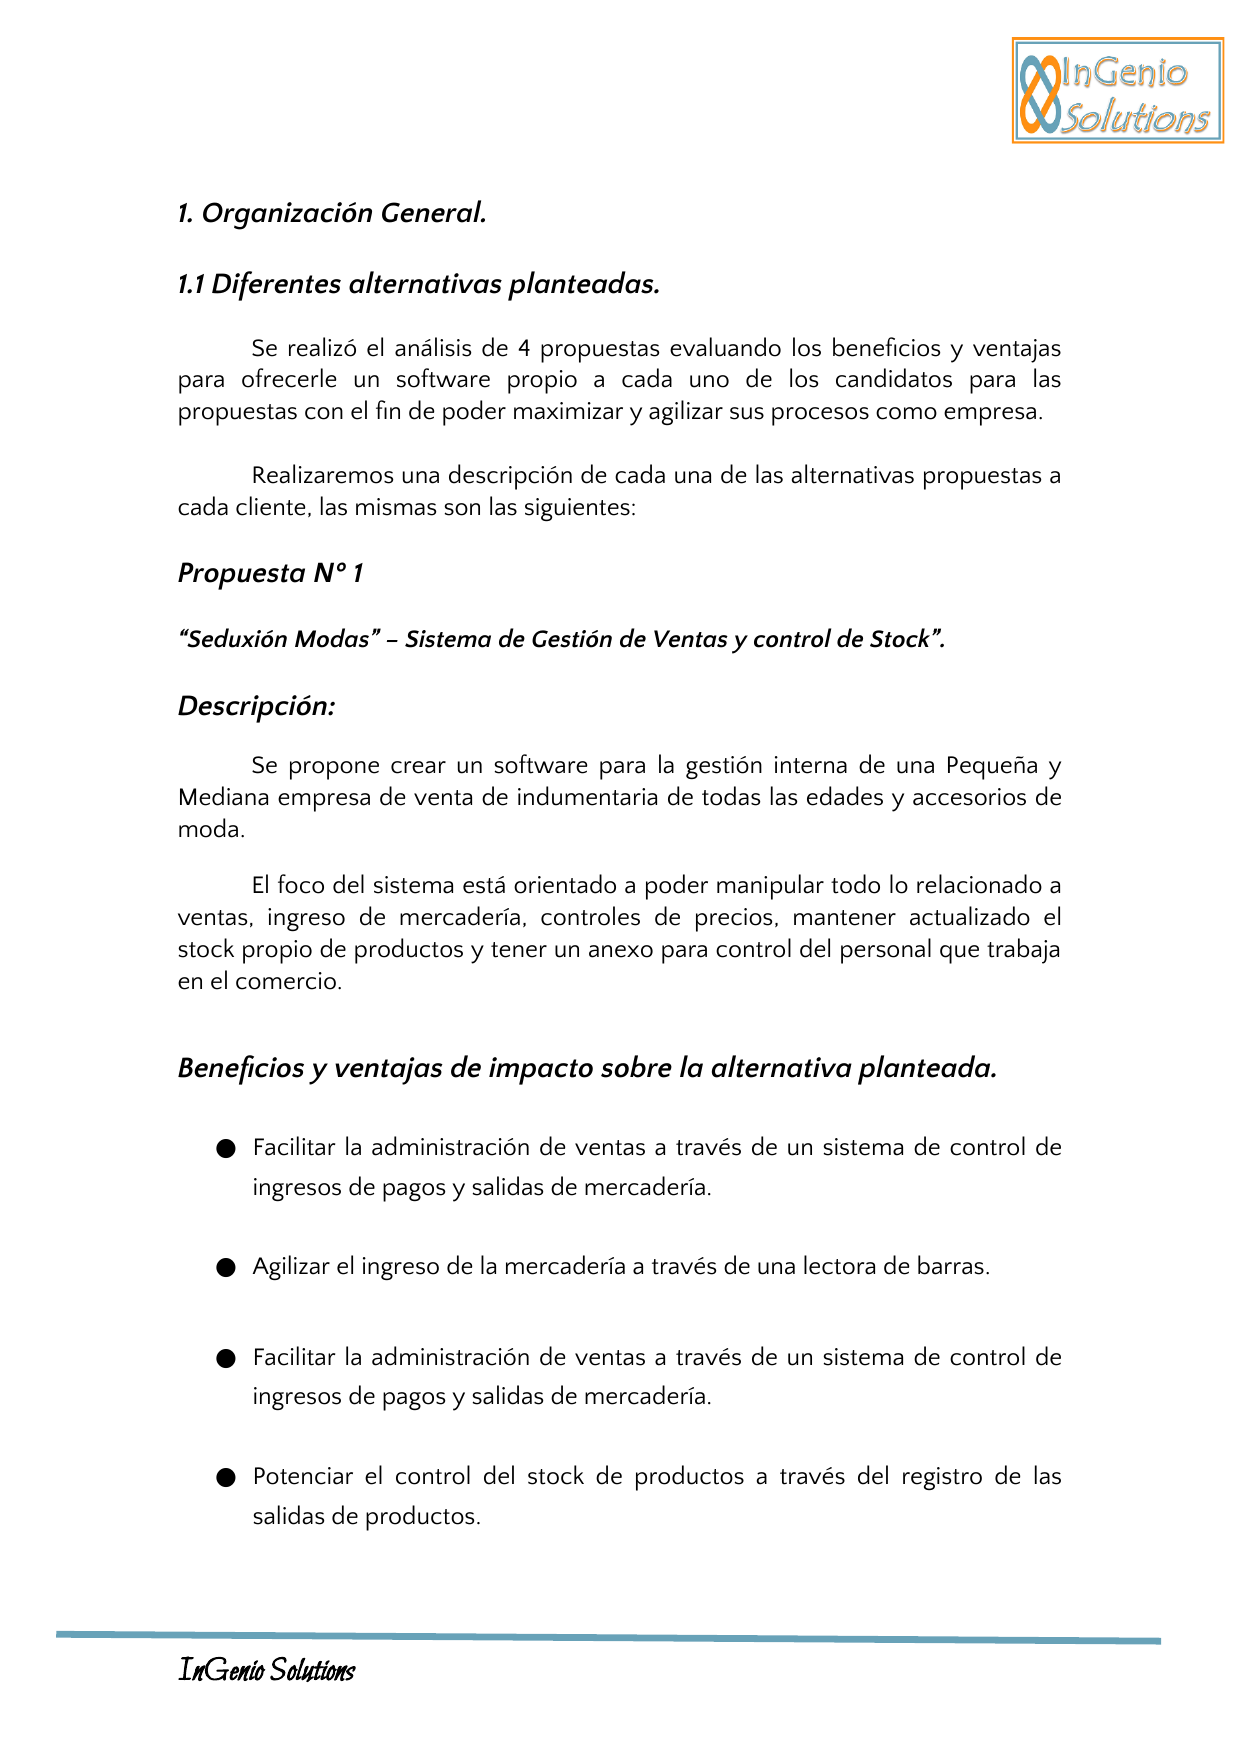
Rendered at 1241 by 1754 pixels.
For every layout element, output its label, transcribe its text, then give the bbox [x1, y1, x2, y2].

list Agilizar el ingreso de la mercadería a través de una lectora de barras. [215, 1238, 1063, 1289]
subtitle 1.1 Diferentes alternativas planteadas. [177, 268, 1063, 301]
text “Seduxión Modas” – Sistema de Gestión de Ventas y control de Stock”. [177, 627, 1063, 654]
text Realizaremos una descripción de cada una de las alternativas propuestas a cada cliente, las mismas son las siguientes: [177, 462, 1063, 521]
text Descripción: [177, 690, 1063, 722]
list Potenciar el control del stock de productos a través del registro de las salidas de productos. [215, 1447, 1063, 1531]
list Facilitar la administración de ventas a través de un sistema de control de ingresos de pagos y salidas de mercadería. [215, 1328, 1063, 1411]
text Propuesta Nº 1 [177, 557, 1063, 589]
picture [1011, 37, 1225, 146]
text Se propone crear un software para la gestión interna de una Pequeña y Mediana empresa de venta de indumentaria de todas las edades y accesorios de moda. [177, 752, 1063, 843]
subtitle 1. Organización General. [177, 198, 1063, 230]
list Facilitar la administración de ventas a través de un sistema de control de ingresos de pagos y salidas de mercadería. [215, 1119, 1063, 1202]
text El foco del sistema está orientado a poder manipular todo lo relacionado a ventas, ingreso de mercadería, controles de precios, mantener actualizado el stock propio de productos y tener un anexo para control del personal que trabaja en el comercio. [177, 872, 1063, 996]
subtitle Beneficios y ventajas de impacto sobre la alternativa planteada. [177, 1052, 1063, 1084]
text Se realizó el análisis de 4 propuestas evaluando los beneficios y ventajas para ofrecerle un software propio a cada uno de los candidatos para las propuestas con el fin de poder maximizar y agilizar sus procesos como empresa. [177, 335, 1063, 426]
